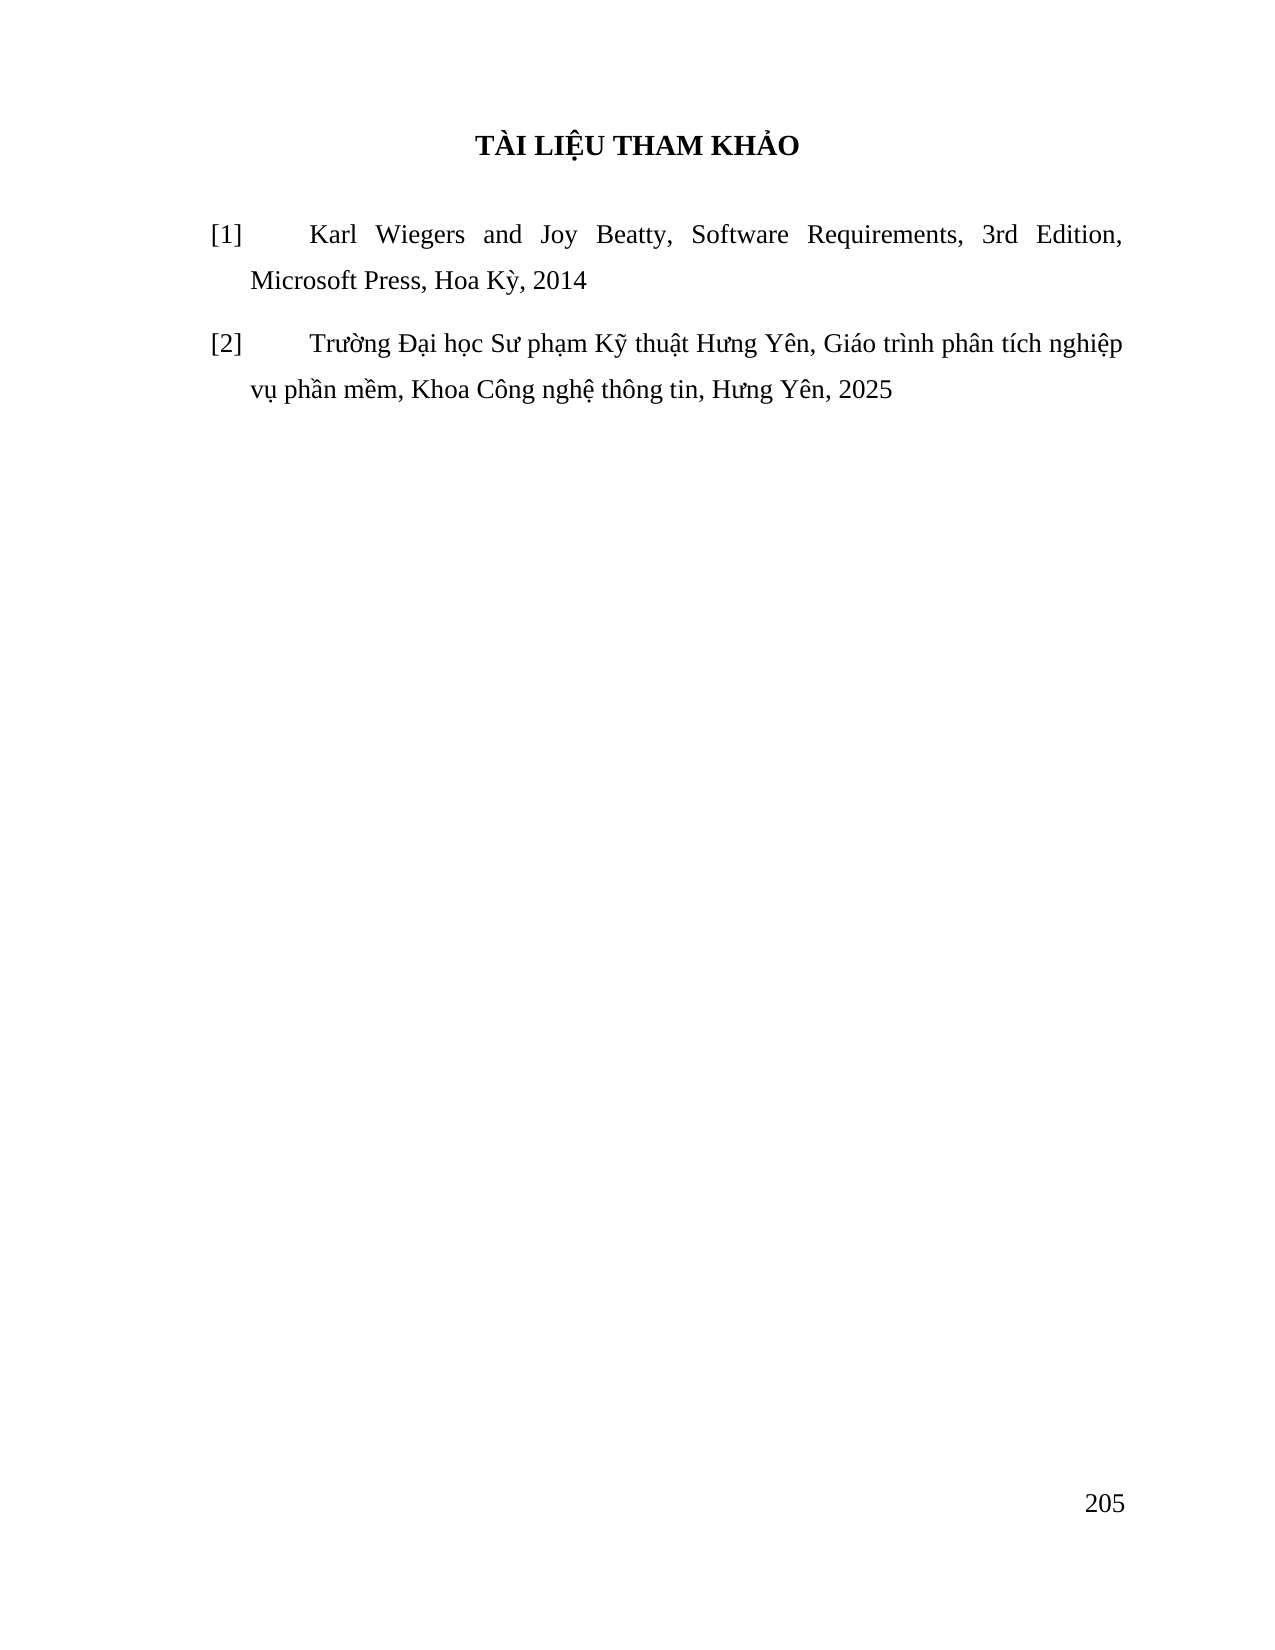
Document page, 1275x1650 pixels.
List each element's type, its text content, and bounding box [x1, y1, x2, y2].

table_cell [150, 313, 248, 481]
list TÀI LIỆU THAM KHẢO [150, 128, 1125, 162]
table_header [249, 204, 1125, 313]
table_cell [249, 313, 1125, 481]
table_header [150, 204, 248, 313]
